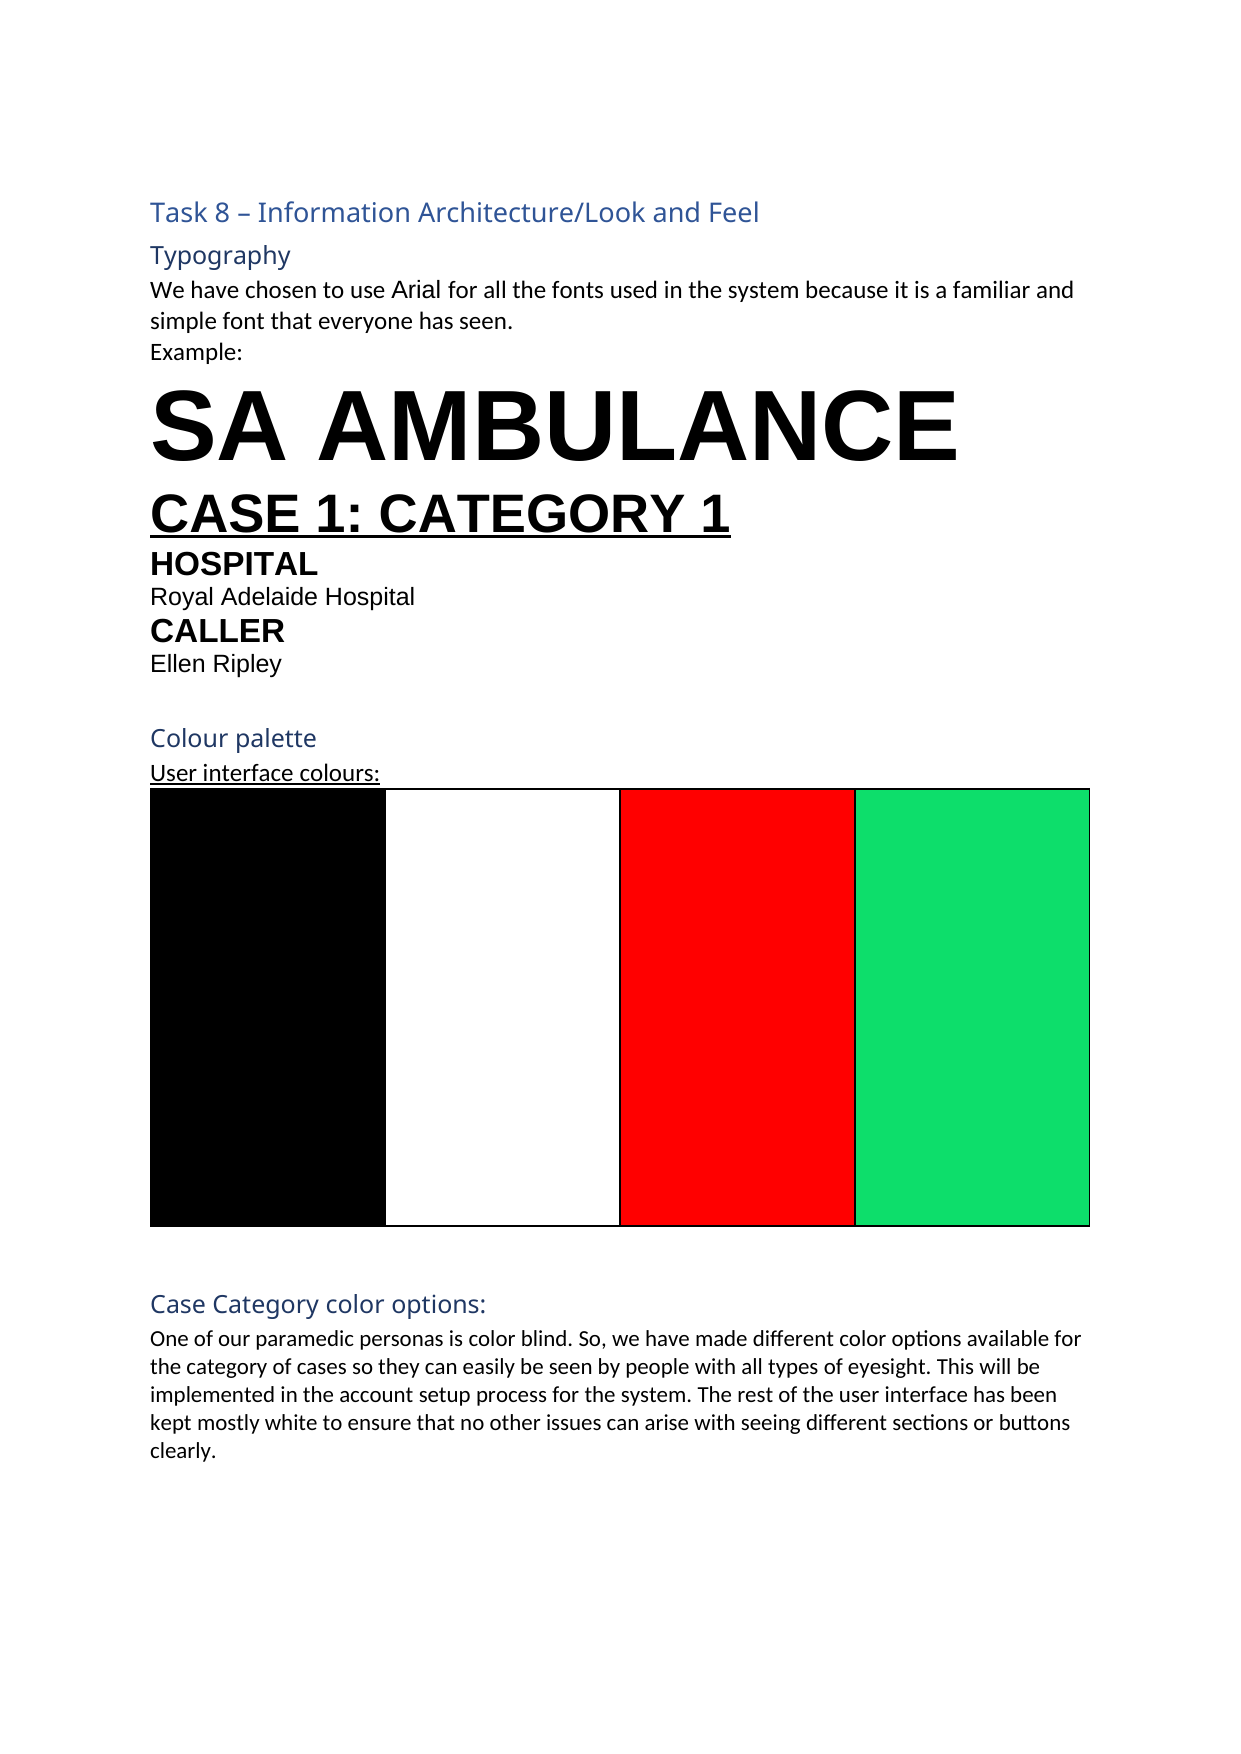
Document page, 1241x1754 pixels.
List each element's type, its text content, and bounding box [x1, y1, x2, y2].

table_header [386, 790, 619, 1225]
text User interface colours: [150, 757, 1090, 788]
text We have chosen to use Arial for all the fonts used in the system because it is a familiar and simple font that everyone has seen. [150, 275, 1090, 336]
text Example: [150, 336, 1090, 366]
text SA AMBULANCE [150, 366, 1090, 481]
table_header [621, 790, 854, 1225]
text Ellen Ripley [150, 649, 1090, 678]
text One of our paramedic personas is color blind. So, we have made different color options available for the category of cases so they can easily be seen by people with all types of eyesight. This will be implemented in the account setup process for the system. The rest of the user interface has been kept mostly white to ensure that no other issues can arise with seeing different sections or buttons clearly. [150, 1324, 1090, 1464]
table_header [152, 790, 385, 1225]
text Royal Adelaide Hospital [150, 582, 1090, 611]
subtitle Task 8 – Information Architecture/Look and Feel [150, 194, 1090, 231]
text HOSPITAL [150, 543, 1090, 582]
text CASE 1: CATEGORY 1 [150, 481, 1090, 543]
table_header [856, 790, 1089, 1225]
subtitle Case Category color options: [150, 1287, 1090, 1321]
subtitle Typography [150, 238, 1090, 272]
text CALLER [150, 611, 1090, 649]
subtitle Colour palette [150, 721, 1090, 754]
